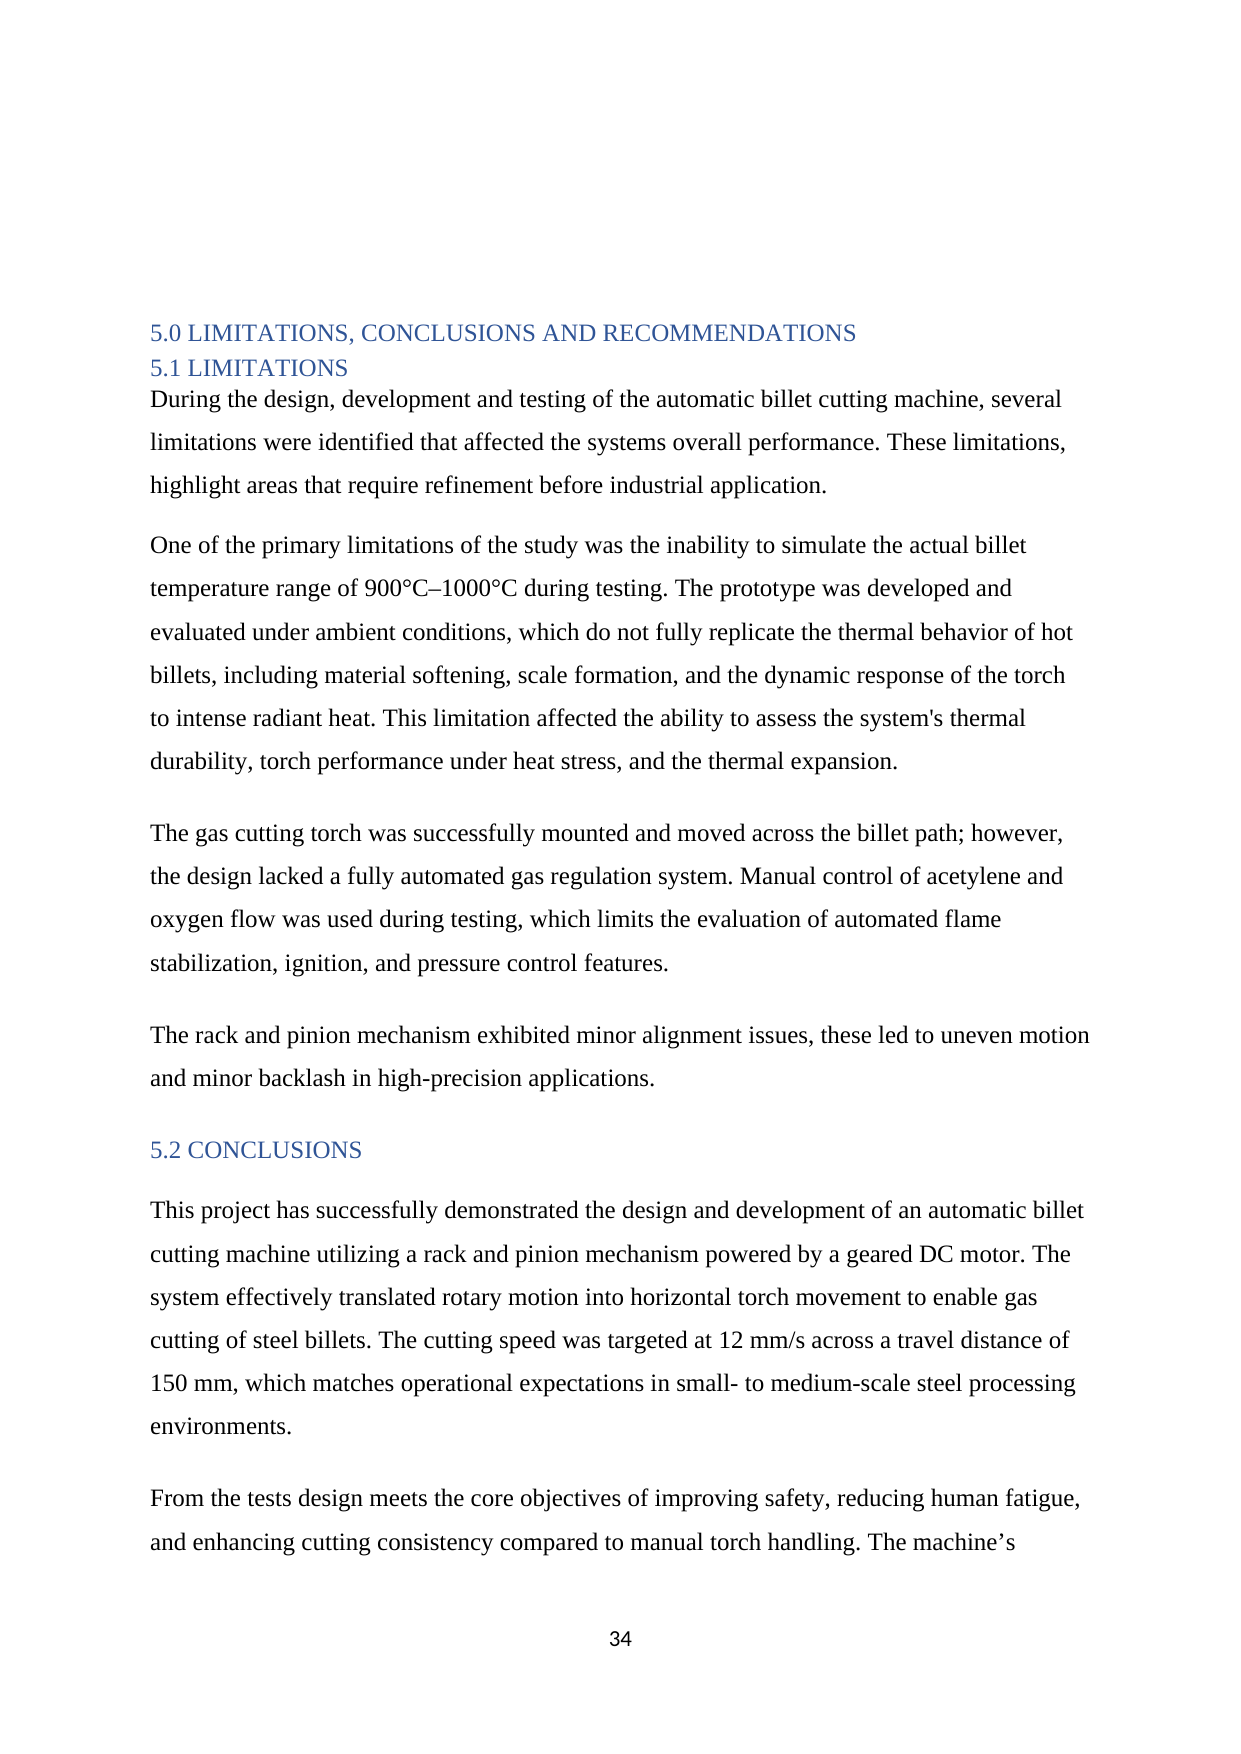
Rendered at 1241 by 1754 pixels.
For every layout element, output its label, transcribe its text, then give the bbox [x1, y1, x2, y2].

subtitle 5.2 CONCLUSIONS [150, 1135, 1090, 1164]
subtitle 5.0 LIMITATIONS, CONCLUSIONS AND RECOMMENDATIONS [150, 318, 1090, 347]
text The gas cutting torch was successfully mounted and moved across the billet path; however, the design lacked a fully automated gas regulation system. Manual control of acetylene and oxygen flow was used during testing, which limits the evaluation of automated flame stabilization, ignition, and pressure control features. [150, 818, 1090, 976]
text The rack and pinion mechanism exhibited minor alignment issues, these led to uneven motion and minor backlash in high-precision applications. [150, 1020, 1090, 1092]
text During the design, development and testing of the automatic billet cutting machine, several limitations were identified that affected the systems overall performance. These limitations, highlight areas that require refinement before industrial application. [150, 384, 1090, 499]
text One of the primary limitations of the study was the inability to simulate the actual billet temperature range of 900°C–1000°C during testing. The prototype was developed and evaluated under ambient conditions, which do not fully replicate the thermal behavior of hot billets, including material softening, scale formation, and the dynamic response of the torch to intense radiant heat. This limitation affected the ability to assess the system's thermal durability, torch performance under heat stress, and the thermal expansion. [150, 530, 1090, 775]
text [150, 1483, 1090, 1555]
subtitle 5.1 LIMITATIONS [150, 353, 1090, 382]
text This project has successfully demonstrated the design and development of an automatic billet cutting machine utilizing a rack and pinion mechanism powered by a geared DC motor. The system effectively translated rotary motion into horizontal torch movement to enable gas cutting of steel billets. The cutting speed was targeted at 12 mm/s across a travel distance of 150 mm, which matches operational expectations in small- to medium-scale steel processing environments. [150, 1196, 1090, 1440]
